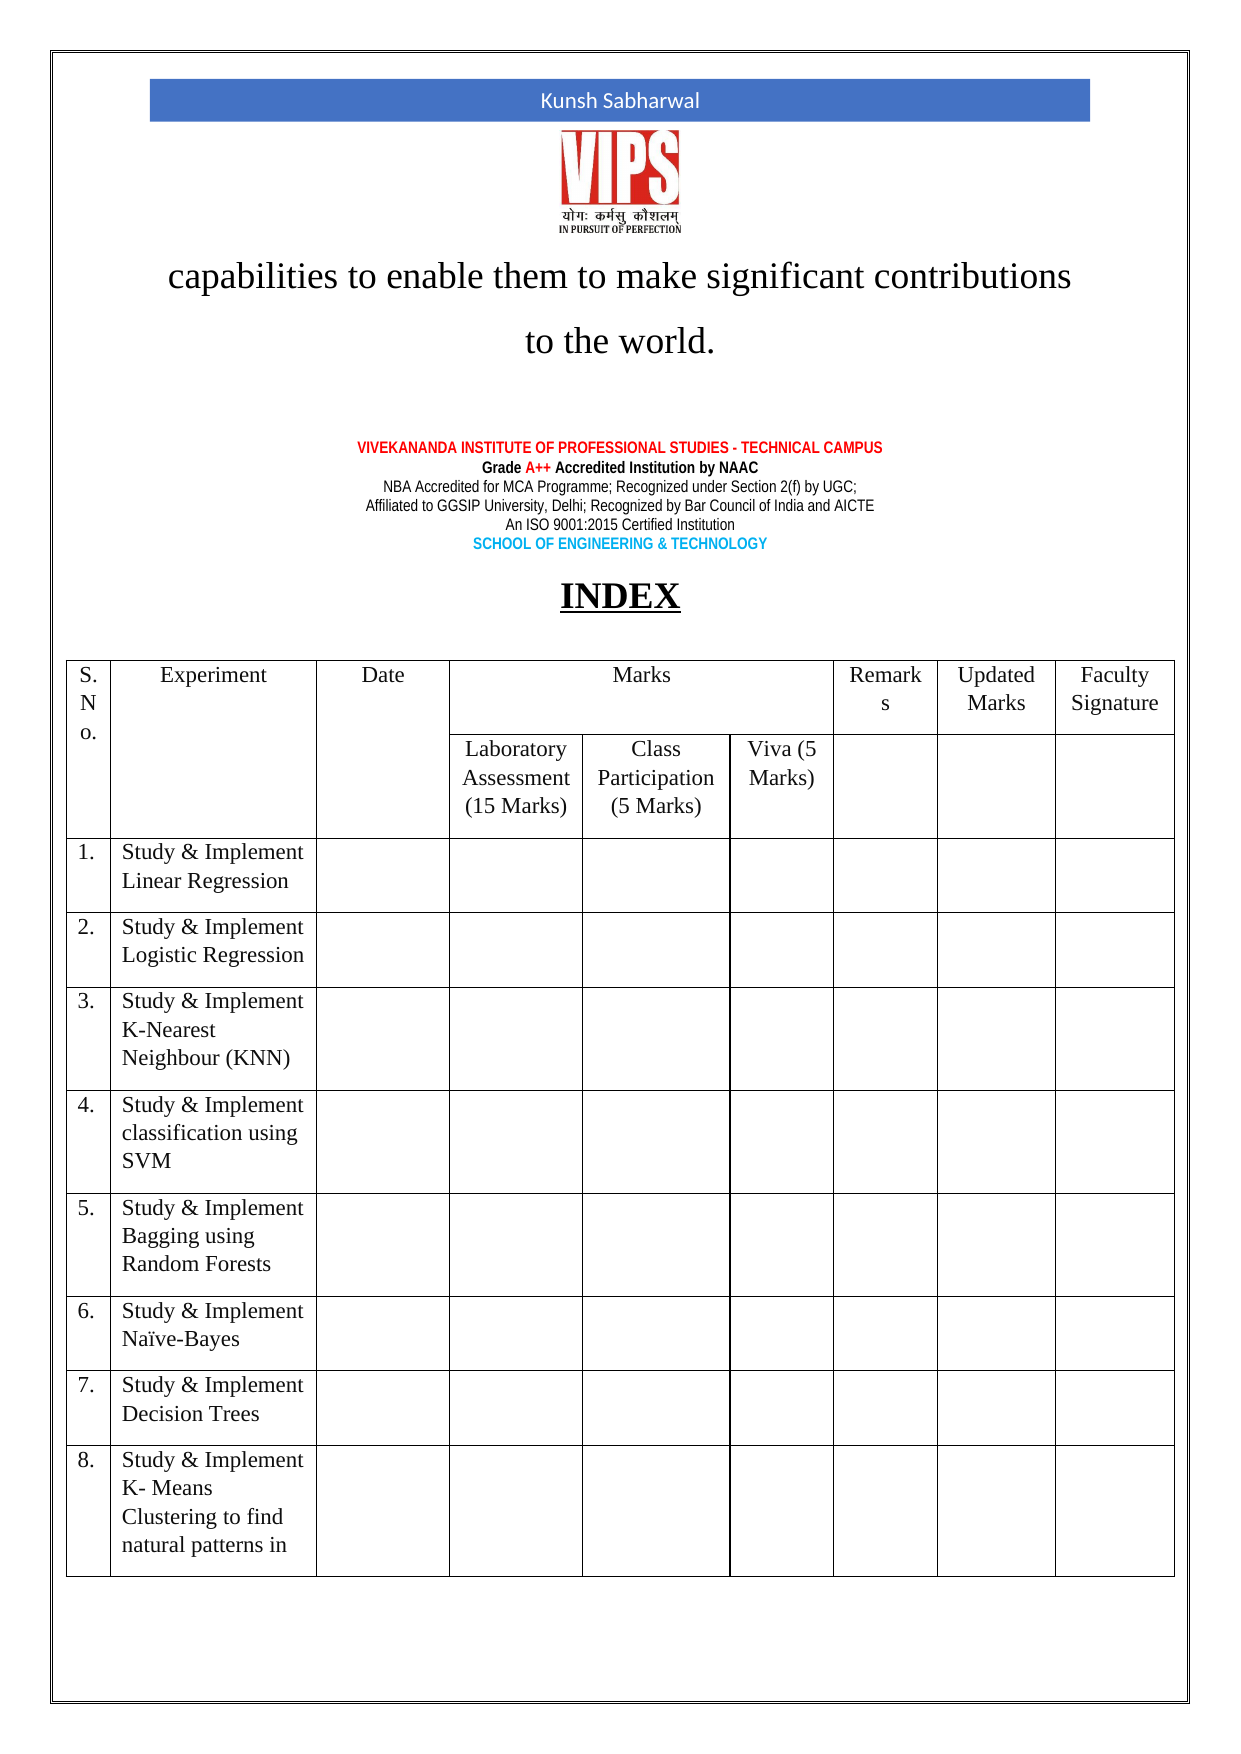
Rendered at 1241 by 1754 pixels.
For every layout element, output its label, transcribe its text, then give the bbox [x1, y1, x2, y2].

table_cell [834, 1194, 937, 1296]
table_cell Study & Implement Linear Regression [111, 839, 316, 912]
table_cell [317, 913, 449, 987]
table_cell [583, 839, 729, 912]
table_cell [938, 839, 1055, 912]
table_cell [450, 839, 582, 912]
table_cell [834, 913, 937, 987]
table_cell Laboratory Assessment (15 Marks) [450, 735, 582, 837]
table_cell Study & Implement classification using SVM [111, 1091, 316, 1193]
table_cell [317, 1371, 449, 1445]
text SCHOOL OF ENGINEERING & TECHNOLOGY [150, 534, 1090, 553]
table_cell [583, 1297, 729, 1370]
table_header Experiment [111, 661, 316, 837]
picture [559, 130, 681, 233]
table_cell 4. [67, 1091, 110, 1193]
table_cell [834, 1091, 937, 1193]
table_cell [1056, 1194, 1174, 1296]
table_cell [1056, 735, 1174, 837]
table_header Date [317, 661, 449, 837]
table_cell [450, 988, 582, 1089]
table_cell [1056, 839, 1174, 912]
table_cell [317, 988, 449, 1089]
table_cell [938, 735, 1055, 837]
table_cell [317, 1194, 449, 1296]
table_header Remarks [834, 661, 937, 734]
table_cell [834, 839, 937, 912]
table_cell 5. [67, 1194, 110, 1296]
text Affiliated to GGSIP University, Delhi; Recognized by Bar Council of India and AICTE [150, 496, 1090, 515]
table_cell 8. [67, 1446, 110, 1576]
table_cell [731, 1371, 833, 1445]
table_cell [1056, 913, 1174, 987]
table_cell [938, 988, 1055, 1089]
table_cell [731, 1297, 833, 1370]
text An ISO 9001:2015 Certified Institution [150, 515, 1090, 534]
table_cell [583, 1371, 729, 1445]
table_cell Class Participation (5 Marks) [583, 735, 729, 837]
table_cell [731, 1194, 833, 1296]
table_cell [450, 1371, 582, 1445]
table_cell [450, 1446, 582, 1576]
text VIVEKANANDA INSTITUTE OF PROFESSIONAL STUDIES - TECHNICAL CAMPUS [150, 438, 1090, 457]
table_cell [731, 988, 833, 1089]
table_cell [731, 1091, 833, 1193]
table_header Faculty Signature [1056, 661, 1174, 734]
table_cell Study & Implement K- Means Clustering to find natural patterns in Data [111, 1446, 316, 1576]
table_cell Study & Implement Bagging using Random Forests [111, 1194, 316, 1296]
table_cell [317, 839, 449, 912]
table_header S.No. [67, 661, 110, 837]
table_header Updated Marks [938, 661, 1055, 734]
table_header Marks [450, 661, 833, 734]
table_cell [834, 1371, 937, 1445]
table_cell [731, 913, 833, 987]
table_cell [834, 988, 937, 1089]
table_cell 3. [67, 988, 110, 1089]
table_cell [317, 1297, 449, 1370]
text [150, 150, 1090, 362]
table_cell [583, 1194, 729, 1296]
table_cell 7. [67, 1371, 110, 1445]
table_cell [450, 913, 582, 987]
table_cell [450, 1194, 582, 1296]
text INDEX [150, 573, 1090, 617]
table_cell 2. [67, 913, 110, 987]
table_cell [938, 1446, 1055, 1576]
table_cell [834, 735, 937, 837]
table_cell Viva (5 Marks) [731, 735, 833, 837]
text NBA Accredited for MCA Programme; Recognized under Section 2(f) by UGC; [150, 477, 1090, 496]
table_cell [938, 1371, 1055, 1445]
table_cell [1056, 988, 1174, 1089]
table_cell [317, 1446, 449, 1576]
table_cell [731, 839, 833, 912]
table_cell [583, 913, 729, 987]
table_cell [1056, 1297, 1174, 1370]
table_cell [1056, 1446, 1174, 1576]
table_cell [450, 1297, 582, 1370]
table_cell [1056, 1371, 1174, 1445]
table_cell Study & Implement Decision Trees [111, 1371, 316, 1445]
table_cell [834, 1446, 937, 1576]
table_cell [938, 1091, 1055, 1193]
table_cell [834, 1297, 937, 1370]
table_cell [938, 1194, 1055, 1296]
table_cell [731, 1446, 833, 1576]
table_cell 6. [67, 1297, 110, 1370]
table_cell [583, 1091, 729, 1193]
table_cell [1056, 1091, 1174, 1193]
table_cell [317, 1091, 449, 1193]
table_cell [450, 1091, 582, 1193]
table_cell [938, 913, 1055, 987]
table_cell Study & Implement Logistic Regression [111, 913, 316, 987]
table_cell 1. [67, 839, 110, 912]
table_cell Study & Implement Naïve-Bayes [111, 1297, 316, 1370]
table_cell [583, 988, 729, 1089]
text Grade A++ Accredited Institution by NAAC [150, 457, 1090, 477]
table_cell Study & Implement K-Nearest Neighbour (KNN) [111, 988, 316, 1089]
table_cell [938, 1297, 1055, 1370]
table_cell [583, 1446, 729, 1576]
